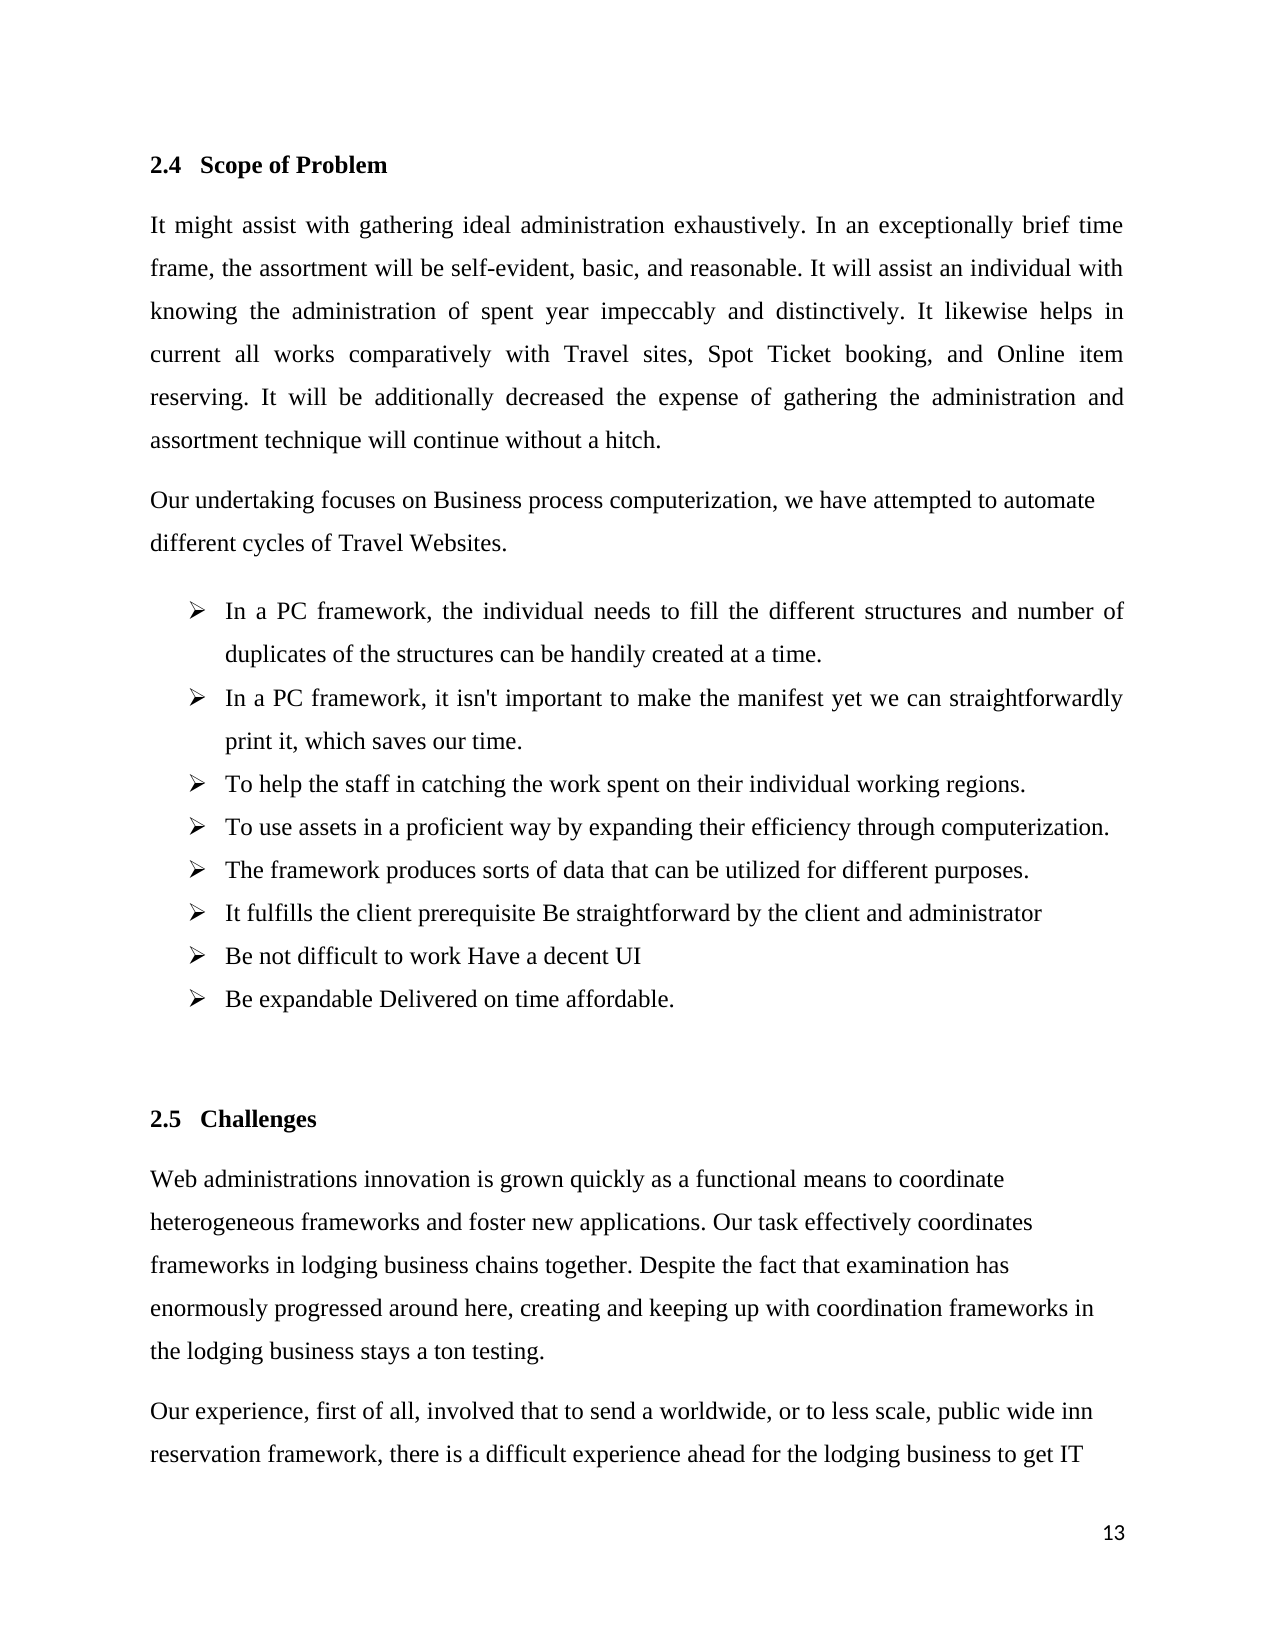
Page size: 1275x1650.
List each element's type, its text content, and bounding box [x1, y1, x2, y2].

text It might assist with gathering ideal administration exhaustively. In an exceptionally brief time frame, the assortment will be self-evident, basic, and reasonable. It will assist an individual with knowing the administration of spent year impeccably and distinctively. It likewise helps in current all works comparatively with Travel sites, Spot Ticket booking, and Online item reserving. It will be additionally decreased the expense of gathering the administration and assortment technique will continue without a hitch. [150, 210, 1125, 454]
text Our undertaking focuses on Business process computerization, we have attempted to automate different cycles of Travel Websites. [150, 485, 1125, 557]
list In a PC framework, it isn't important to make the manifest yet we can straightforwardly print it, which saves our time. [187, 683, 1125, 754]
list Be expandable Delivered on time affordable. [187, 984, 1125, 1013]
text 2.4 Scope of Problem [150, 150, 1125, 179]
list It fulfills the client prerequisite Be straightforward by the client and administrator [187, 898, 1125, 927]
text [150, 1396, 1125, 1468]
text 2.5 Challenges [150, 1104, 1125, 1133]
list To help the staff in catching the work spent on their individual working regions. [187, 769, 1125, 798]
list In a PC framework, the individual needs to fill the different structures and number of duplicates of the structures can be handily created at a time. [187, 596, 1125, 668]
list Be not difficult to work Have a decent UI [187, 941, 1125, 970]
list The framework produces sorts of data that can be utilized for different purposes. [187, 855, 1125, 884]
list To use assets in a proficient way by expanding their efficiency through computerization. [187, 812, 1125, 841]
text Web administrations innovation is grown quickly as a functional means to coordinate heterogeneous frameworks and foster new applications. Our task effectively coordinates frameworks in lodging business chains together. Despite the fact that examination has enormously progressed around here, creating and keeping up with coordination frameworks in the lodging business stays a ton testing. [150, 1164, 1125, 1365]
